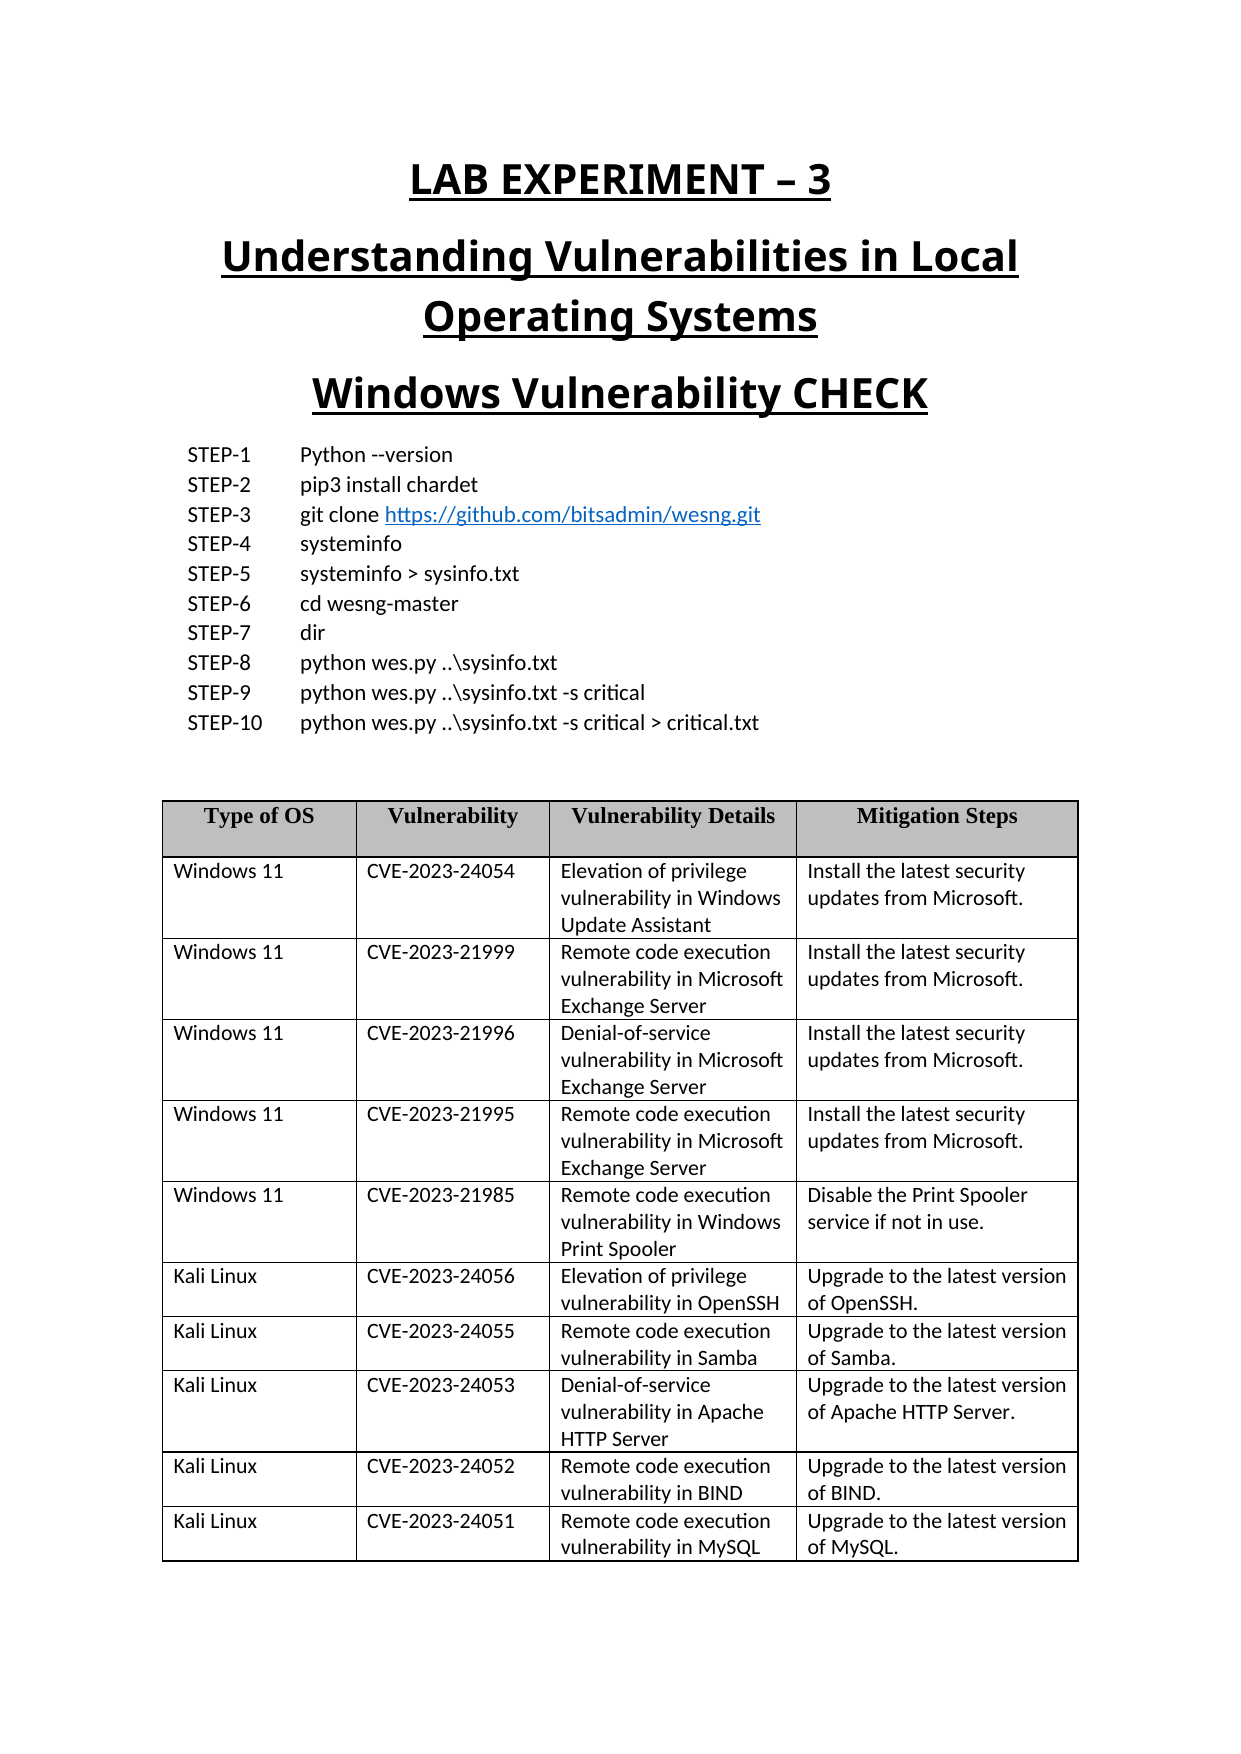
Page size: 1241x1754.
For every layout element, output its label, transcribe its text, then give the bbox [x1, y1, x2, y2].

table_cell Windows 11 [163, 858, 356, 937]
text Understanding Vulnerabilities in Local Operating Systems [150, 227, 1090, 344]
table_cell CVE-2023-21999 [357, 939, 549, 1018]
list pip3 install chardet [187, 470, 1090, 498]
table_cell Disable the Print Spooler service if not in use. [797, 1182, 1077, 1262]
table_cell Remote code execution vulnerability in Microsoft Exchange Server [550, 1101, 796, 1181]
list python wes.py ..\sysinfo.txt [187, 648, 1090, 676]
table_cell CVE-2023-24055 [357, 1317, 549, 1370]
table_header Vulnerability [357, 802, 549, 856]
table_cell Install the latest security updates from Microsoft. [797, 1101, 1077, 1181]
table_cell Windows 11 [163, 1101, 356, 1181]
table_cell CVE-2023-24052 [357, 1453, 549, 1506]
table_cell Windows 11 [163, 1020, 356, 1099]
table_cell CVE-2023-21985 [357, 1182, 549, 1262]
table_cell Install the latest security updates from Microsoft. [797, 1020, 1077, 1099]
table_cell Denial-of-service vulnerability in Microsoft Exchange Server [550, 1020, 796, 1099]
table_cell Install the latest security updates from Microsoft. [797, 939, 1077, 1018]
list python wes.py ..\sysinfo.txt -s critical > critical.txt [187, 708, 1090, 736]
table_cell Remote code execution vulnerability in Samba [550, 1317, 796, 1370]
table_cell Remote code execution vulnerability in MySQL [550, 1507, 796, 1560]
list git clone https://github.com/bitsadmin/wesng.git [187, 500, 1090, 528]
table_cell CVE-2023-24054 [357, 858, 549, 937]
table_cell Remote code execution vulnerability in Windows Print Spooler [550, 1182, 796, 1262]
list cd wesng-master [187, 589, 1090, 617]
list systeminfo [187, 529, 1090, 557]
list systeminfo > sysinfo.txt [187, 559, 1090, 587]
table_cell CVE-2023-24056 [357, 1263, 549, 1316]
table_cell Upgrade to the latest version of MySQL. [797, 1507, 1077, 1560]
table_header Type of OS [163, 802, 356, 856]
table_cell Windows 11 [163, 1182, 356, 1262]
table_cell Elevation of privilege vulnerability in Windows Update Assistant [550, 858, 796, 937]
text Windows Vulnerability CHECK [150, 364, 1090, 420]
table_cell Remote code execution vulnerability in BIND [550, 1453, 796, 1506]
table_cell Kali Linux [163, 1507, 356, 1560]
table_cell CVE-2023-21996 [357, 1020, 549, 1099]
table_cell Upgrade to the latest version of Samba. [797, 1317, 1077, 1370]
text LAB EXPERIMENT – 3 [150, 150, 1090, 207]
list dir [187, 618, 1090, 647]
list python wes.py ..\sysinfo.txt -s critical [187, 678, 1090, 706]
table_cell CVE-2023-21995 [357, 1101, 549, 1181]
table_cell Denial-of-service vulnerability in Apache HTTP Server [550, 1371, 796, 1451]
list Python --version [187, 440, 1090, 468]
table_cell Windows 11 [163, 939, 356, 1018]
table_cell Kali Linux [163, 1371, 356, 1451]
table_cell Upgrade to the latest version of OpenSSH. [797, 1263, 1077, 1316]
table_cell Upgrade to the latest version of Apache HTTP Server. [797, 1371, 1077, 1451]
table_header Mitigation Steps [797, 802, 1077, 856]
table_header Vulnerability Details [550, 802, 796, 856]
table_cell Kali Linux [163, 1317, 356, 1370]
table_cell Kali Linux [163, 1453, 356, 1506]
table_cell Upgrade to the latest version of BIND. [797, 1453, 1077, 1506]
table_cell Install the latest security updates from Microsoft. [797, 858, 1077, 937]
table_cell Remote code execution vulnerability in Microsoft Exchange Server [550, 939, 796, 1018]
table_cell Kali Linux [163, 1263, 356, 1316]
table_cell CVE-2023-24053 [357, 1371, 549, 1451]
table_cell CVE-2023-24051 [357, 1507, 549, 1560]
table_cell Elevation of privilege vulnerability in OpenSSH [550, 1263, 796, 1316]
